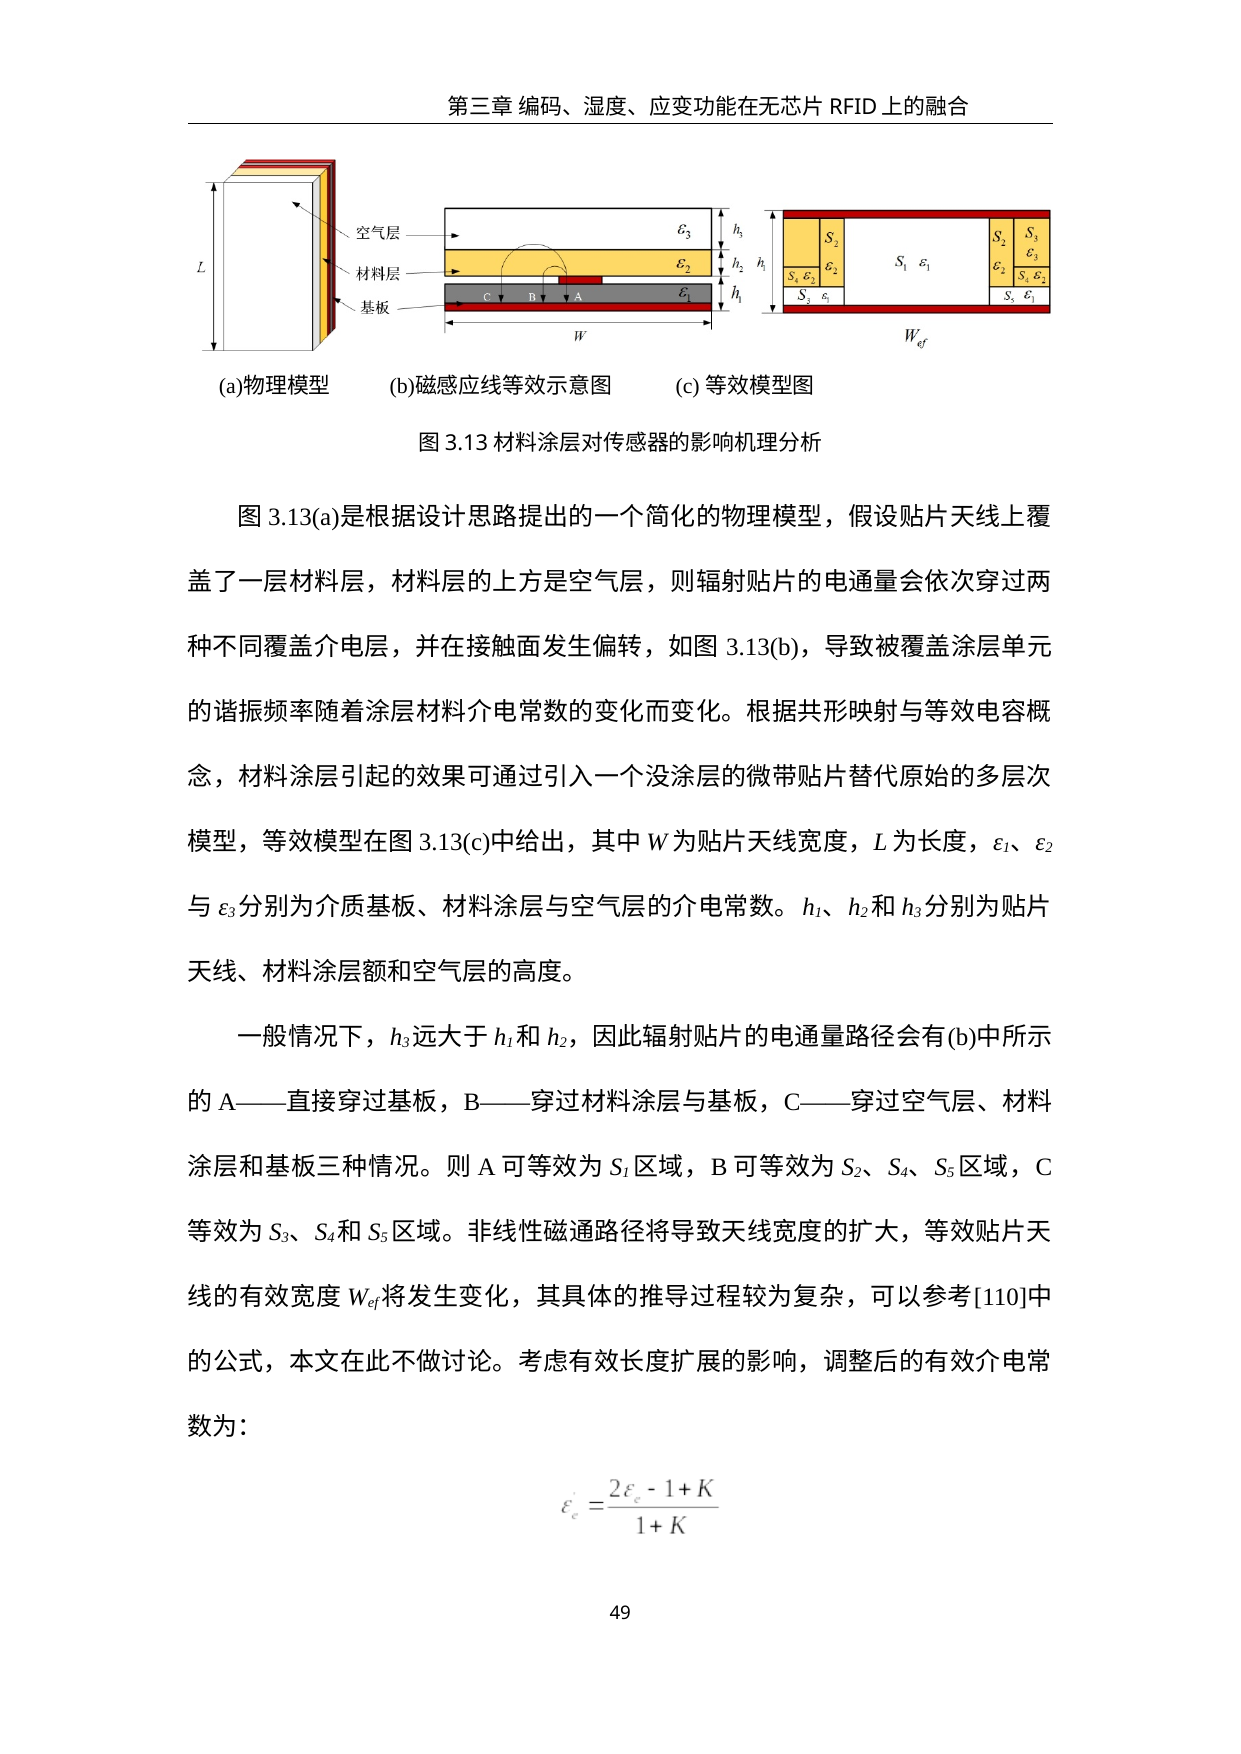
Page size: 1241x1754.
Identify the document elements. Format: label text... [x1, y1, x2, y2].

text (3.32) [187, 1457, 1053, 1555]
text (a)物理模型 (b)磁感应线等效示意图 (c) 等效模型图 [187, 367, 1053, 400]
text 图3.13(a)是根据设计思路提出的一个简化的物理模型，假设贴片天线上覆盖了一层材料层，材料层的上方是空气层，则辐射贴片的电通量会依次穿过两种不同覆盖介电层，并在接触面发生偏转，如图3.13(b)，导致被覆盖涂层单元的谐振频率随着涂层材料介电常数的变化而变化。根据共形映射与等效电容概念，材料涂层引起的效果可通过引入一个没涂层的微带贴片替代原始的多层次模型，等效模型在图3.13(c)中给出，其中W为贴片天线宽度，L为长度，ε1、ε2与ε3分别为介质基板、材料涂层与空气层的介电常数。h1、h2和h3分别为贴片天线、材料涂层额和空气层的高度。 [187, 482, 1053, 1002]
text 一般情况下，h3远大于h1和h2，因此辐射贴片的电通量路径会有(b)中所示的A——直接穿过基板，B——穿过材料涂层与基板，C——穿过空气层、材料涂层和基板三种情况。则A可等效为S1区域，B可等效为S2、S4、S5区域，C等效为S3、S4和S5区域。非线性磁通路径将导致天线宽度的扩大，等效贴片天线的有效宽度Wef将发生变化，其具体的推导过程较为复杂，可以参考[110]中的公式，本文在此不做讨论。考虑有效长度扩展的影响，调整后的有效介电常数为： [187, 1002, 1053, 1457]
text 图3.13 材料涂层对传感器的影响机理分析 [187, 425, 1053, 457]
picture [187, 159, 1053, 353]
